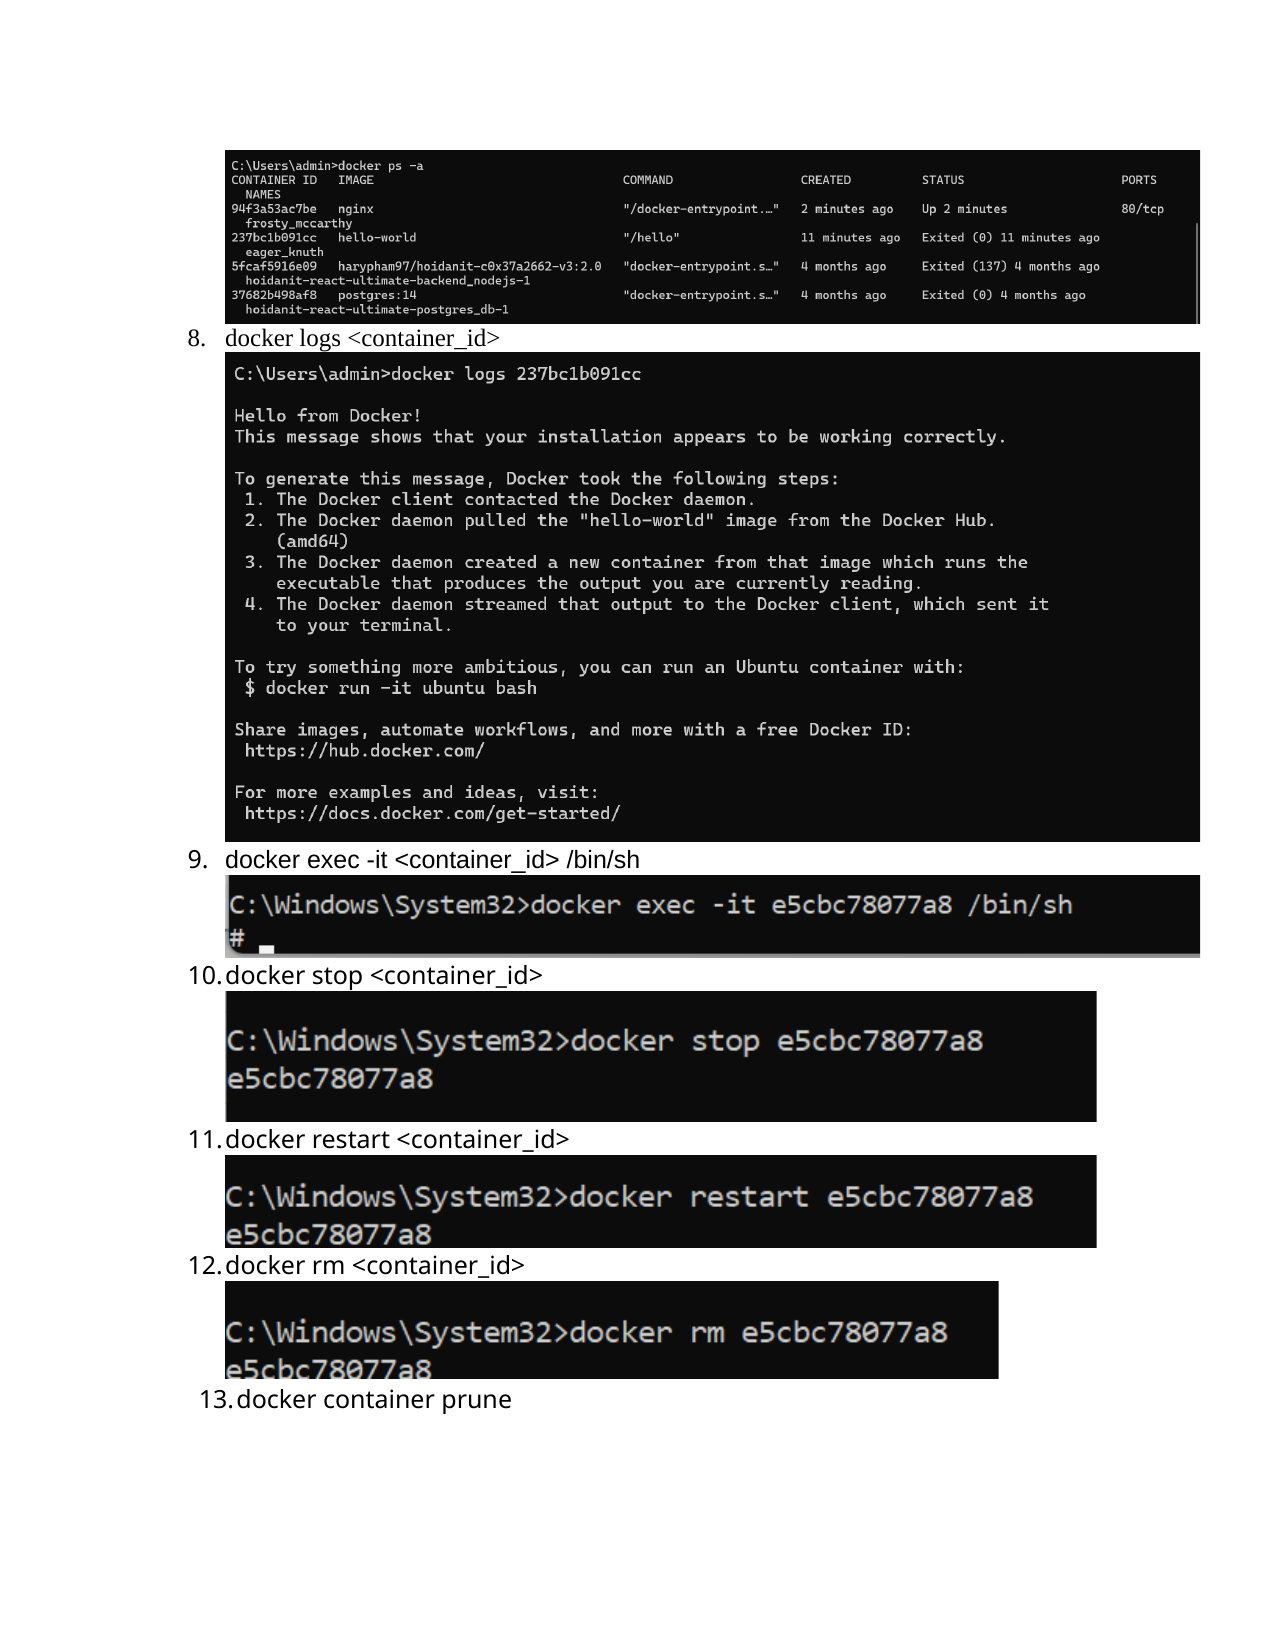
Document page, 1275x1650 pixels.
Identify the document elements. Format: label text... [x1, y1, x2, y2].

picture [225, 150, 1200, 324]
picture [225, 991, 1097, 1122]
list docker restart <container_id> [187, 1122, 1125, 1156]
list docker exec -it <container_id> /bin/sh [187, 842, 1125, 876]
picture [225, 1155, 1097, 1248]
list docker rm <container_id> [187, 1248, 1125, 1282]
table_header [157, 1379, 1132, 1436]
picture [225, 352, 1200, 842]
list docker stop <container_id> [187, 958, 1125, 992]
list docker logs <container_id> [187, 323, 1125, 352]
picture [225, 875, 1200, 958]
picture [225, 1281, 999, 1379]
